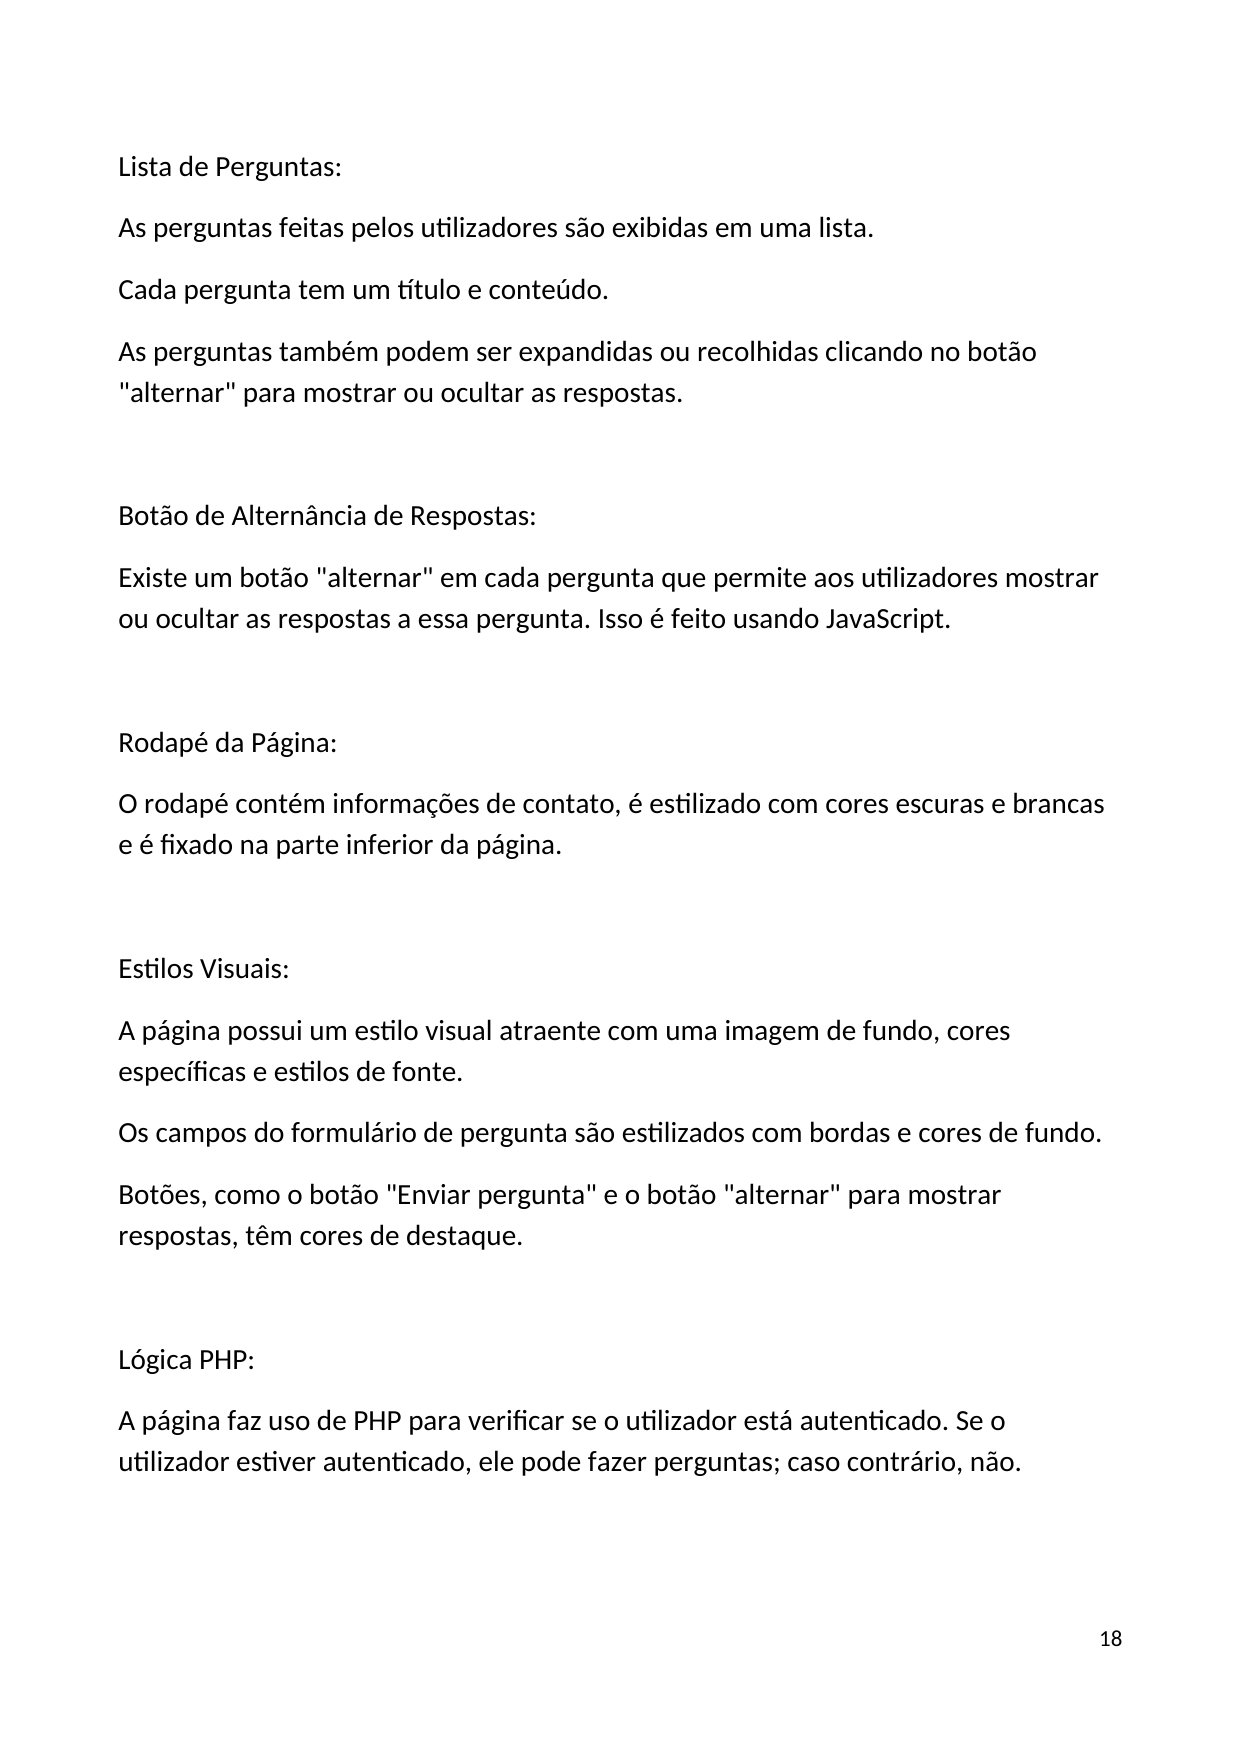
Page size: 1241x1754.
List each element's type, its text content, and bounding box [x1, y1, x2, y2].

text O rodapé contém informações de contato, é estilizado com cores escuras e brancas e é fixado na parte inferior da página. [118, 786, 1122, 862]
text Botões, como o botão "Enviar pergunta" e o botão "alternar" para mostrar respostas, têm cores de destaque. [118, 1176, 1122, 1253]
text Rodapé da Página: [118, 724, 1122, 759]
text Estilos Visuais: [118, 950, 1122, 986]
text Os campos do formulário de pergunta são estilizados com bordas e cores de fundo. [118, 1114, 1122, 1150]
text Botão de Alternância de Respostas: [118, 497, 1122, 533]
text A página faz uso de PHP para verificar se o utilizador está autenticado. Se o utilizador estiver autenticado, ele pode fazer perguntas; caso contrário, não. [118, 1402, 1122, 1479]
text Lógica PHP: [118, 1341, 1122, 1376]
text Cada pergunta tem um título e conteúdo. [118, 271, 1122, 307]
text As perguntas também podem ser expandidas ou recolhidas clicando no botão "alternar" para mostrar ou ocultar as respostas. [118, 333, 1122, 409]
text Existe um botão "alternar" em cada pergunta que permite aos utilizadores mostrar ou ocultar as respostas a essa pergunta. Isso é feito usando JavaScript. [118, 559, 1122, 636]
text As perguntas feitas pelos utilizadores são exibidas em uma lista. [118, 209, 1122, 245]
text A página possui um estilo visual atraente com uma imagem de fundo, cores específicas e estilos de fonte. [118, 1012, 1122, 1088]
text Lista de Perguntas: [118, 148, 1122, 183]
